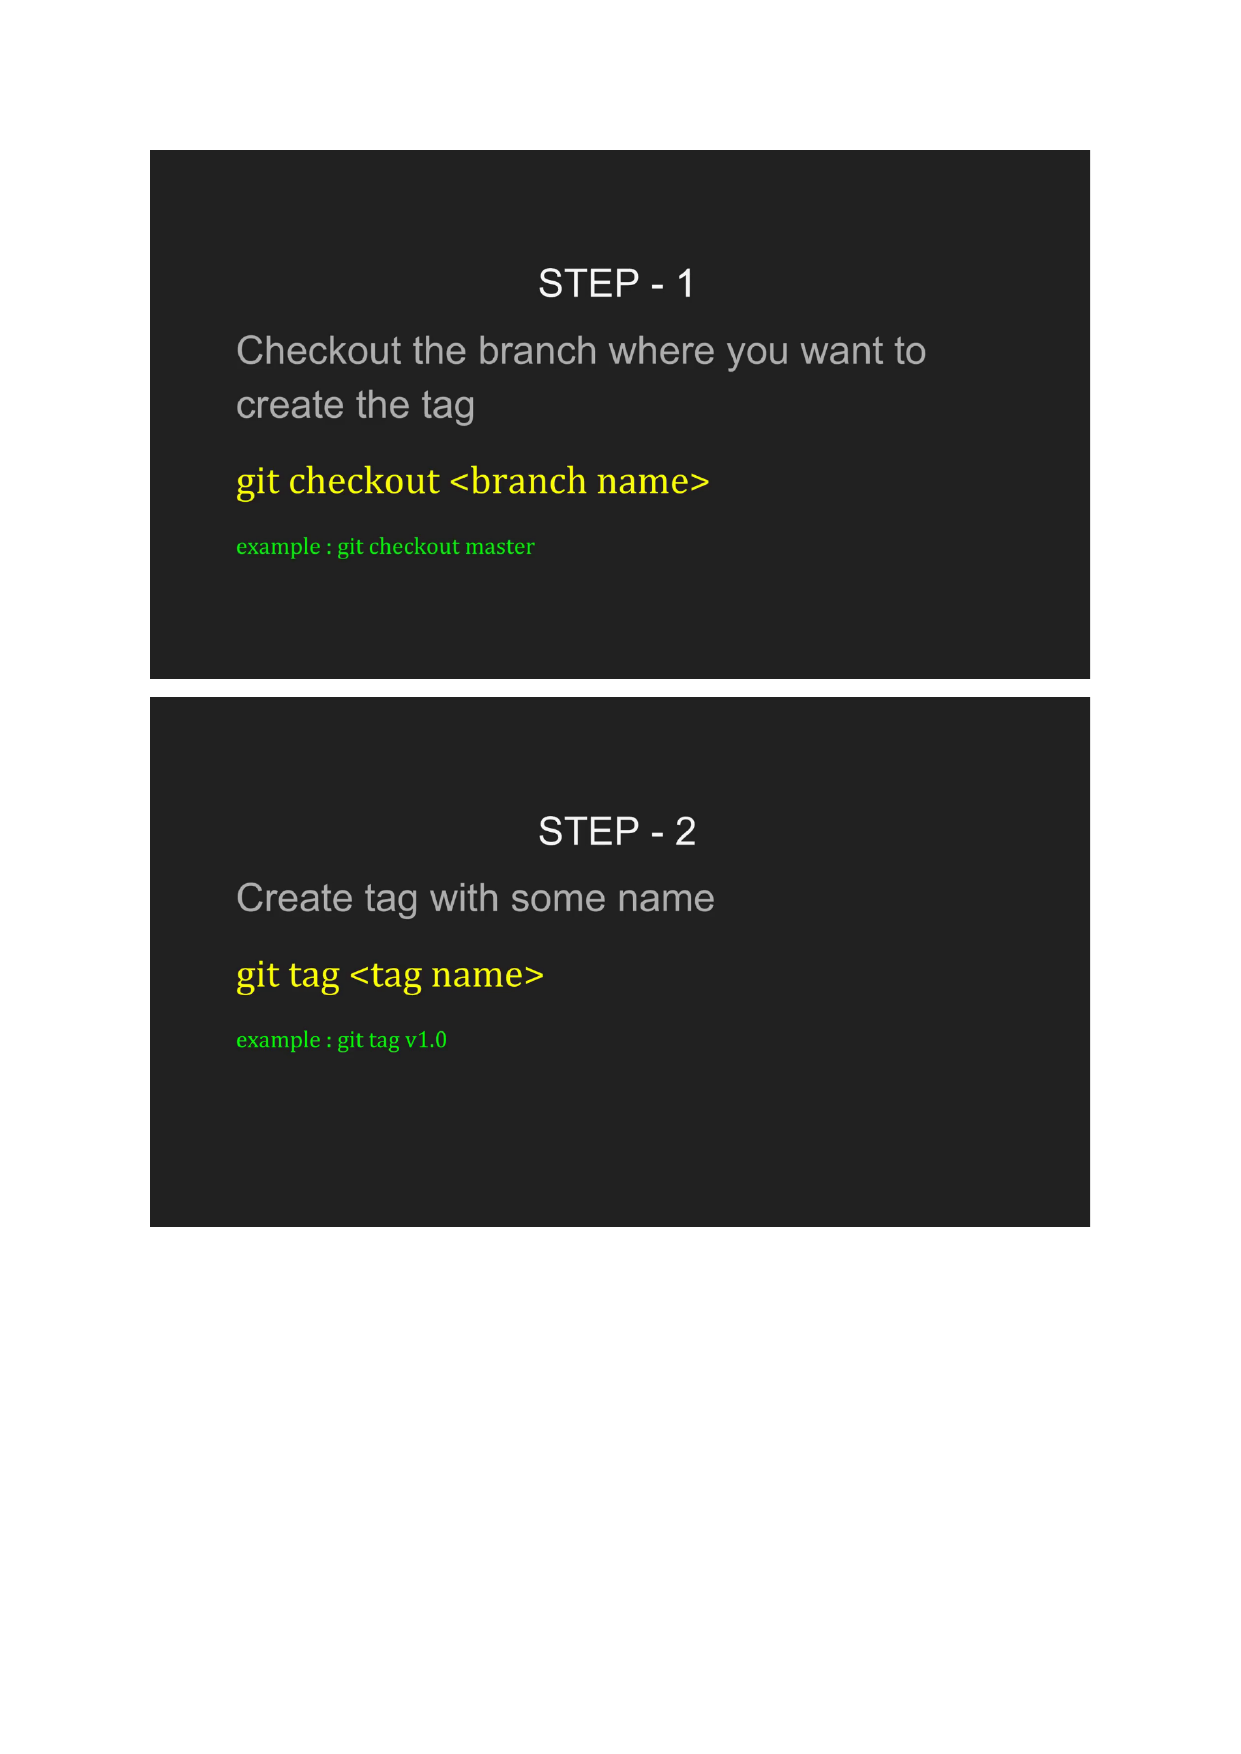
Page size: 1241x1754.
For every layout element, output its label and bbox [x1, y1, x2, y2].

picture [150, 150, 1091, 679]
picture [150, 697, 1091, 1227]
